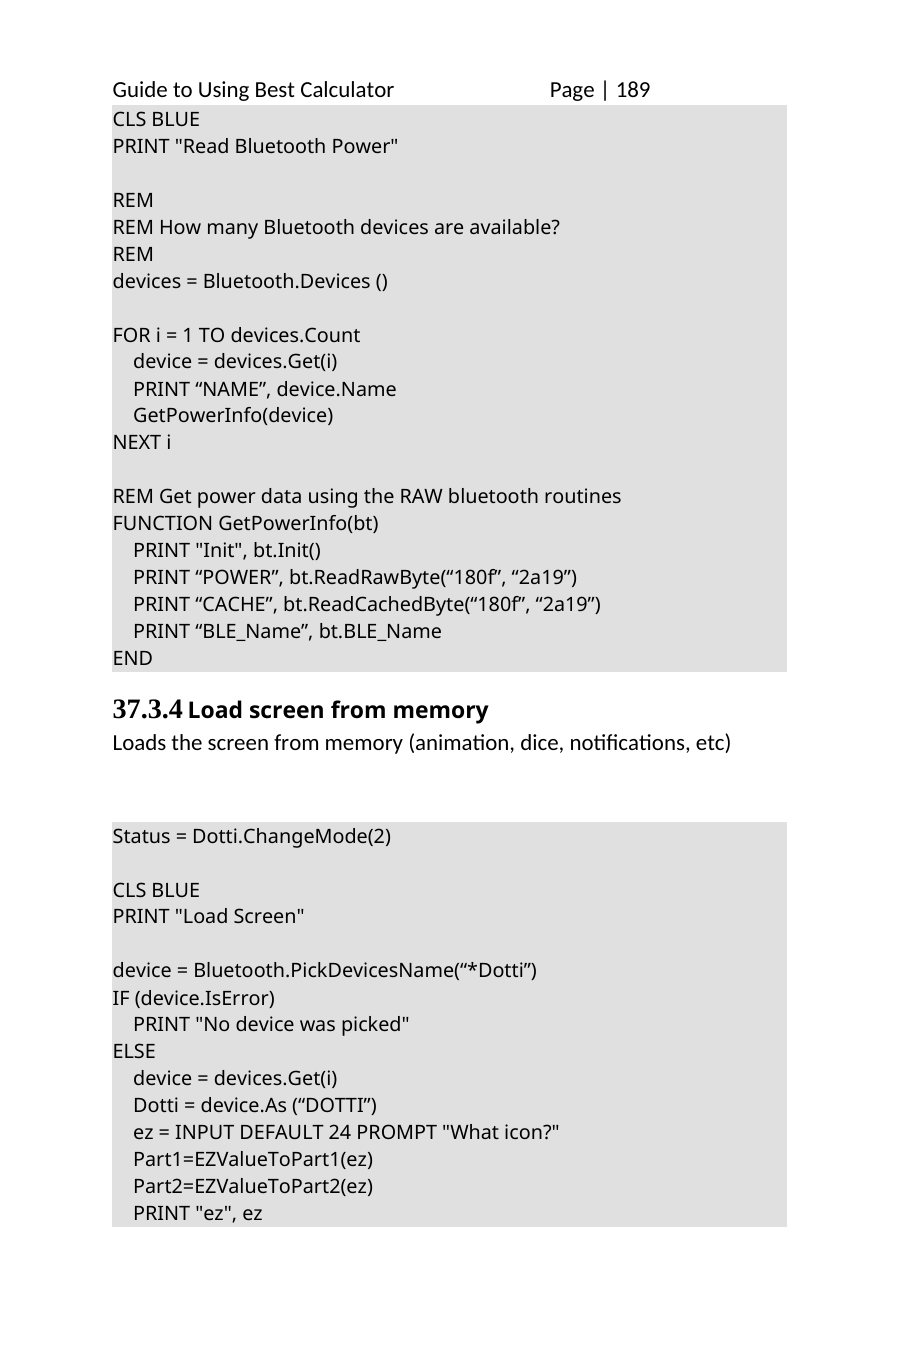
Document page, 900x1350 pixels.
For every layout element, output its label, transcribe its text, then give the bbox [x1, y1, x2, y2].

text PRINT “CACHE”, bt.ReadCachedByte(“180f”, “2a19”) [112, 591, 787, 618]
text CLS BLUE [112, 105, 787, 132]
text REM How many Bluetooth devices are available? [112, 213, 787, 240]
text REM [112, 186, 787, 213]
text ELSE [112, 1038, 787, 1065]
text Part1=EZValueToPart1(ez) [112, 1146, 787, 1173]
text devices = Bluetooth.Devices () [112, 267, 787, 294]
text GetPowerInfo(device) [112, 402, 787, 429]
text PRINT “POWER”, bt.ReadRawByte(“180f”, “2a19”) [112, 564, 787, 591]
text PRINT "ez", ez [112, 1199, 787, 1227]
subtitle Load screen from memory [112, 692, 787, 726]
text PRINT "Init", bt.Init() [112, 537, 787, 564]
text Status = Dotti.ChangeMode(2) [112, 822, 787, 849]
text Loads the screen from memory (animation, dice, notifications, etc) [112, 728, 787, 756]
text PRINT “BLE_Name”, bt.BLE_Name [112, 618, 787, 644]
text PRINT "No device was picked" [112, 1011, 787, 1038]
text REM Get power data using the RAW bluetooth routines [112, 483, 787, 510]
text PRINT "Read Bluetooth Power" [112, 132, 787, 159]
text CLS BLUE [112, 876, 787, 903]
text ez = INPUT DEFAULT 24 PROMPT "What icon?" [112, 1119, 787, 1146]
text device = Bluetooth.PickDevicesName(“*Dotti”) [112, 957, 787, 984]
text PRINT "Load Screen" [112, 903, 787, 930]
text END [112, 644, 787, 672]
text FOR i = 1 TO devices.Count [112, 321, 787, 348]
text NEXT i [112, 429, 787, 456]
text REM [112, 240, 787, 267]
text IF (device.IsError) [112, 984, 787, 1011]
text device = devices.Get(i) [112, 1065, 787, 1092]
text Dotti = device.As (“DOTTI”) [112, 1092, 787, 1119]
text FUNCTION GetPowerInfo(bt) [112, 510, 787, 537]
text Part2=EZValueToPart2(ez) [112, 1173, 787, 1199]
text device = devices.Get(i) [112, 348, 787, 375]
text PRINT “NAME”, device.Name [112, 375, 787, 402]
